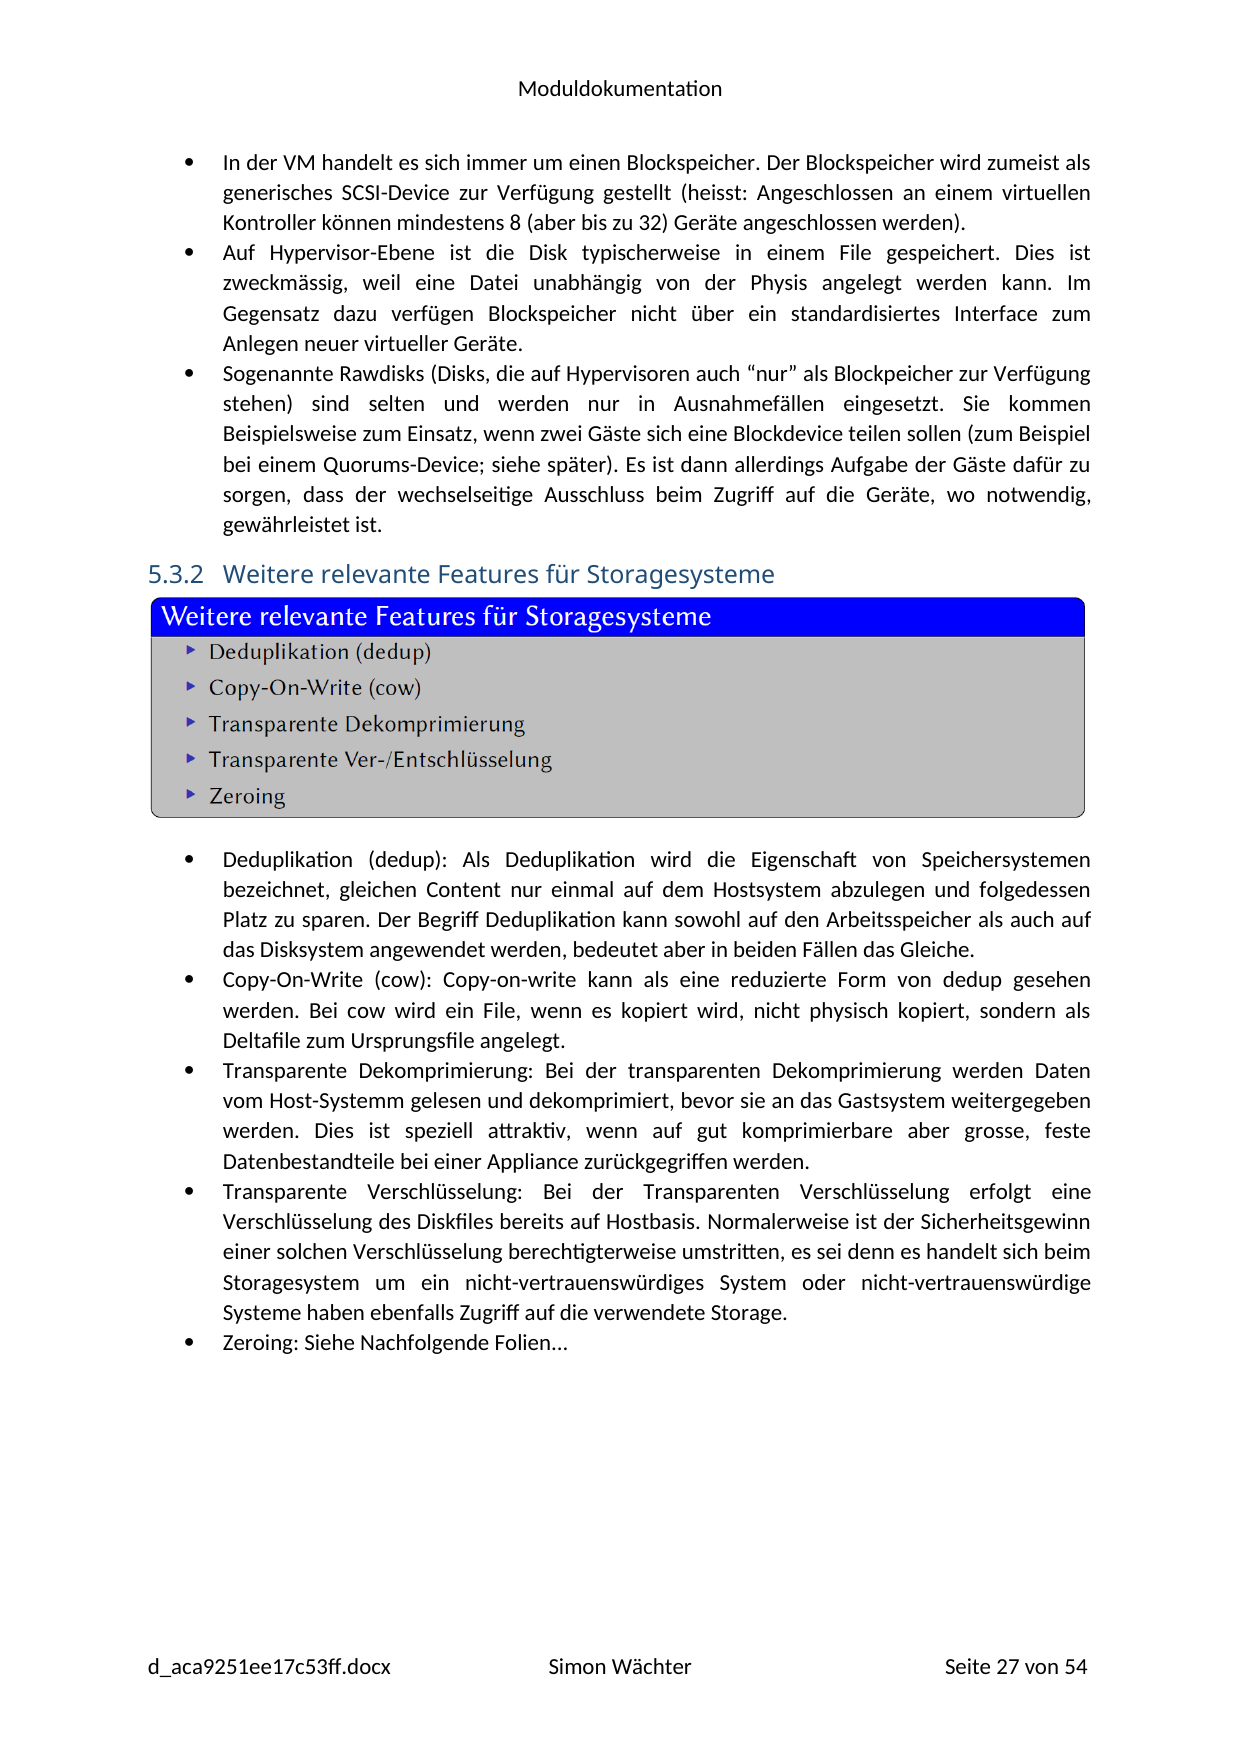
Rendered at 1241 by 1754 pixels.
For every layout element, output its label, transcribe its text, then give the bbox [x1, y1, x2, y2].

list In der VM handelt es sich immer um einen Blockspeicher. Der Blockspeicher wird zumeist als generisches SCSI-Device zur Verfügung gestellt (heisst: Angeschlossen an einem virtuellen Kontroller können mindestens 8 (aber bis zu 32) Geräte angeschlossen werden). [185, 148, 1093, 236]
list Transparente Verschlüsselung: Bei der Transparenten Verschlüsselung erfolgt eine Verschlüsselung des Diskfiles bereits auf Hostbasis. Normalerweise ist der Sicherheitsgewinn einer solchen Verschlüsselung berechtigterweise umstritten, es sei denn es handelt sich beim Storagesystem um ein nicht-vertrauenswürdiges System oder nicht-vertrauenswürdige Systeme haben ebenfalls Zugriff auf die verwendete Storage. [185, 1177, 1093, 1326]
picture [147, 593, 1093, 826]
list Sogenannte Rawdisks (Disks, die auf Hypervisoren auch “nur” als Blockpeicher zur Verfügung stehen) sind selten und werden nur in Ausnahmefällen eingesetzt. Sie kommen Beispielsweise zum Einsatz, wenn zwei Gäste sich eine Blockdevice teilen sollen (zum Beispiel bei einem Quorums-Device; siehe später). Es ist dann allerdings Aufgabe der Gäste dafür zu sorgen, dass der wechselseitige Ausschluss beim Zugriff auf die Geräte, wo notwendig, gewährleistet ist. [185, 359, 1093, 538]
list Auf Hypervisor-Ebene ist die Disk typischerweise in einem File gespeichert. Dies ist zweckmässig, weil eine Datei unabhängig von der Physis angelegt werden kann. Im Gegensatz dazu verfügen Blockspeicher nicht über ein standardisiertes Interface zum Anlegen neuer virtueller Geräte. [185, 238, 1093, 357]
list Deduplikation (dedup): Als Deduplikation wird die Eigenschaft von Speichersystemen bezeichnet, gleichen Content nur einmal auf dem Hostsystem abzulegen und folgedessen Platz zu sparen. Der Begriff Deduplikation kann sowohl auf den Arbeitsspeicher als auch auf das Disksystem angewendet werden, bedeutet aber in beiden Fällen das Gleiche. [185, 845, 1093, 963]
list Zeroing: Siehe Nachfolgende Folien... [185, 1328, 1093, 1356]
subtitle Weitere relevante Features für Storagesysteme [148, 557, 1093, 591]
list Copy-On-Write (cow): Copy-on-write kann als eine reduzierte Form von dedup gesehen werden. Bei cow wird ein File, wenn es kopiert wird, nicht physisch kopiert, sondern als Deltafile zum Ursprungsfile angelegt. [185, 966, 1093, 1054]
list Transparente Dekomprimierung: Bei der transparenten Dekomprimierung werden Daten vom Host-Systemm gelesen und dekomprimiert, bevor sie an das Gastsystem weitergegeben werden. Dies ist speziell attraktiv, wenn auf gut komprimierbare aber grosse, feste Datenbestandteile bei einer Appliance zurückgegriffen werden. [185, 1056, 1093, 1175]
